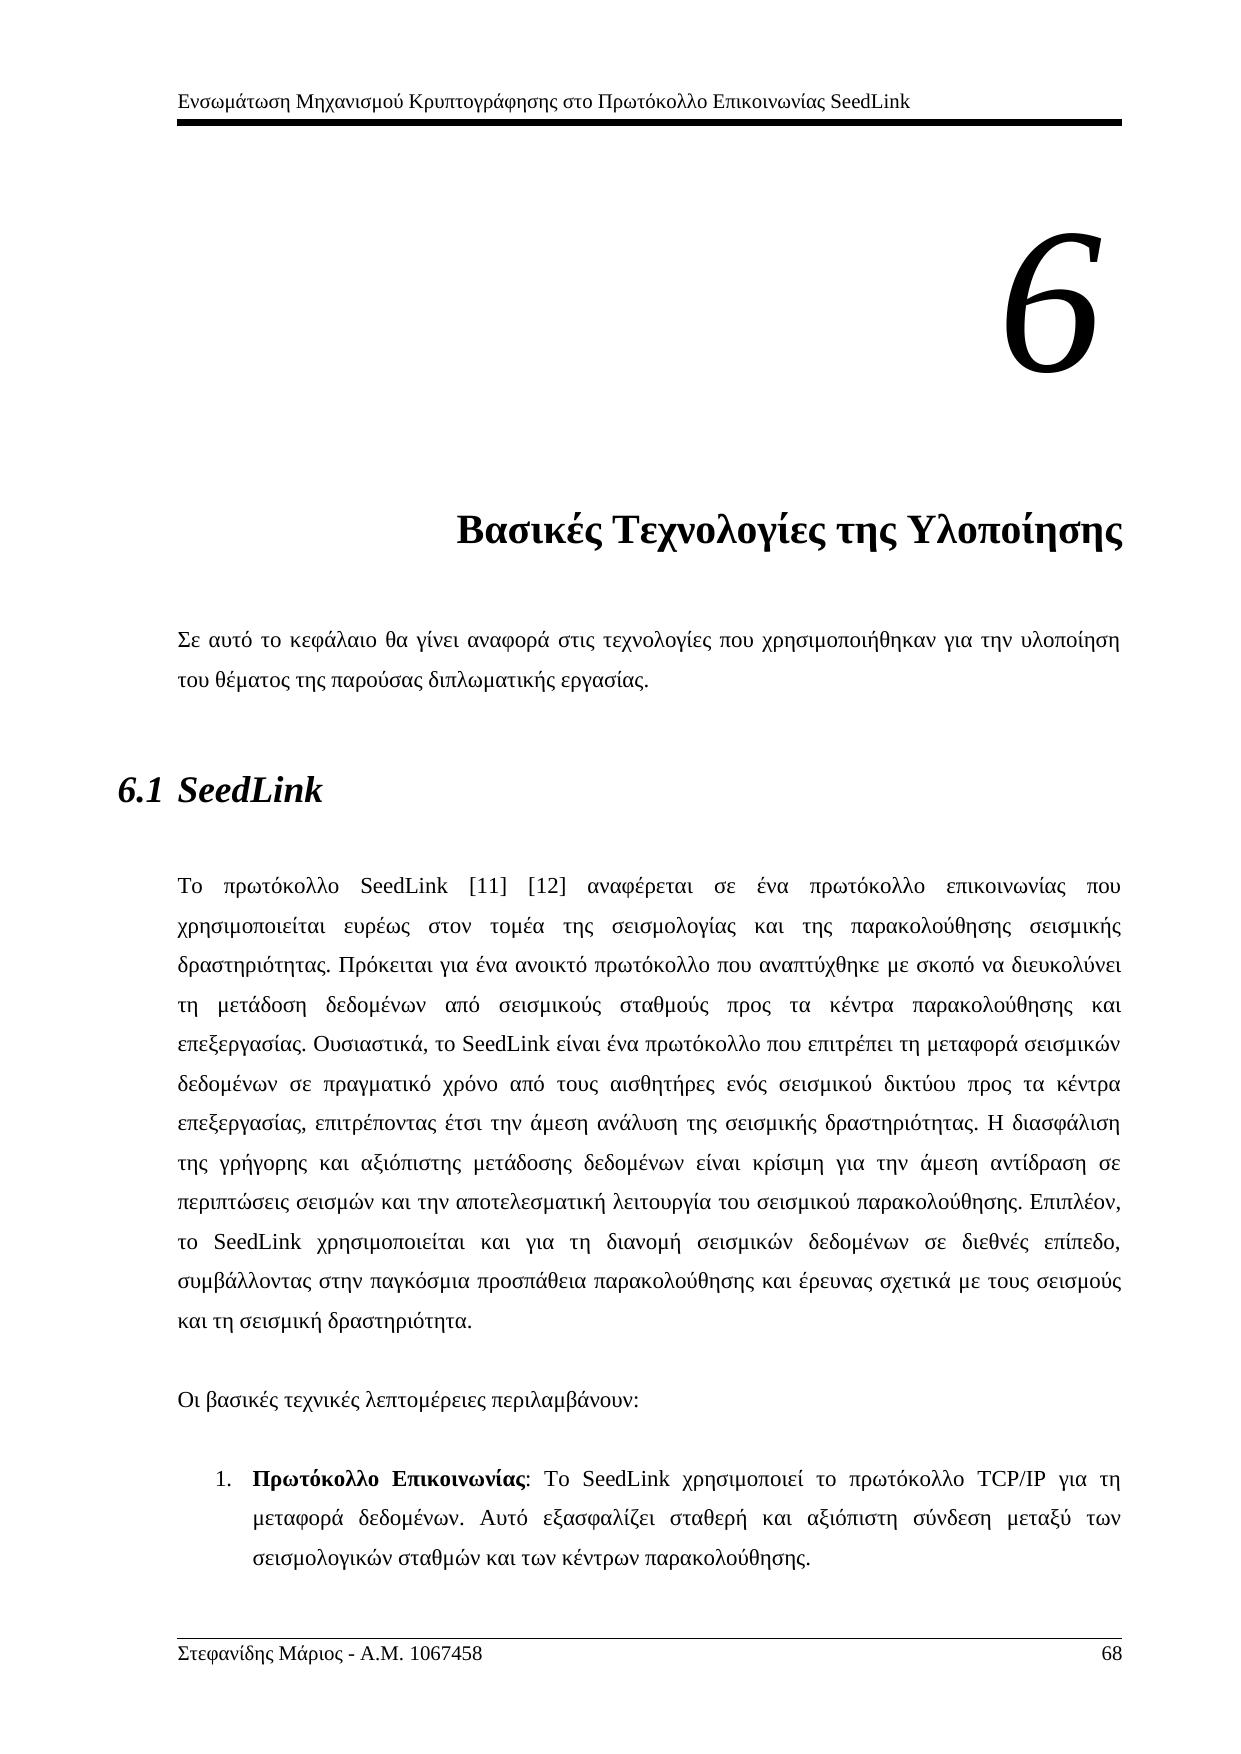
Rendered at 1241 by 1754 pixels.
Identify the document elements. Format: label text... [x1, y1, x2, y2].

text Το πρωτόκολλο SeedLink [11] [12] αναφέρεται σε ένα πρωτόκολλο επικοινωνίας που χρησιμοποιείται ευρέως στον τομέα της σεισμολογίας και της παρακολούθησης σεισμικής δραστηριότητας. Πρόκειται για ένα ανοικτό πρωτόκολλο που αναπτύχθηκε με σκοπό να διευκολύνει τη μετάδοση δεδομένων από σεισμικούς σταθμούς προς τα κέντρα παρακολούθησης και επεξεργασίας. Ουσιαστικά, το SeedLink είναι ένα πρωτόκολλο που επιτρέπει τη μεταφορά σεισμικών δεδομένων σε πραγματικό χρόνο από τους αισθητήρες ενός σεισμικού δικτύου προς τα κέντρα επεξεργασίας, επιτρέποντας έτσι την άμεση ανάλυση της σεισμικής δραστηριότητας. Η διασφάλιση της γρήγορης και αξιόπιστης μετάδοσης δεδομένων είναι κρίσιμη για την άμεση αντίδραση σε περιπτώσεις σεισμών και την αποτελεσματική λειτουργία του σεισμικού παρακολούθησης. Επιπλέον, το SeedLink χρησιμοποιείται και για τη διανομή σεισμικών δεδομένων σε διεθνές επίπεδο, συμβάλλοντας στην παγκόσμια προσπάθεια παρακολούθησης και έρευνας σχετικά με τους σεισμούς και τη σεισμική δραστηριότητα. [177, 872, 1122, 1333]
subtitle 6 [222, 177, 1122, 417]
subtitle Βασικές Τεχνολογίες της Υλοποίησης [177, 504, 1122, 552]
text Σε αυτό το κεφάλαιο θα γίνει αναφορά στις τεχνολογίες που χρησιμοποιήθηκαν για την υλοποίηση του θέματος της παρούσας διπλωματικής εργασίας. [177, 626, 1122, 692]
list Πρωτόκολλο Επικοινωνίας: Το SeedLink χρησιμοποιεί το πρωτόκολλο TCP/IP για τη μεταφορά δεδομένων. Αυτό εξασφαλίζει σταθερή και αξιόπιστη σύνδεση μεταξύ των σεισμολογικών σταθμών και των κέντρων παρακολούθησης. [215, 1464, 1122, 1570]
text Οι βασικές τεχνικές λεπτομέρειες περιλαμβάνουν: [177, 1386, 1122, 1412]
subtitle 6.1 SeedLink [117, 768, 1122, 811]
